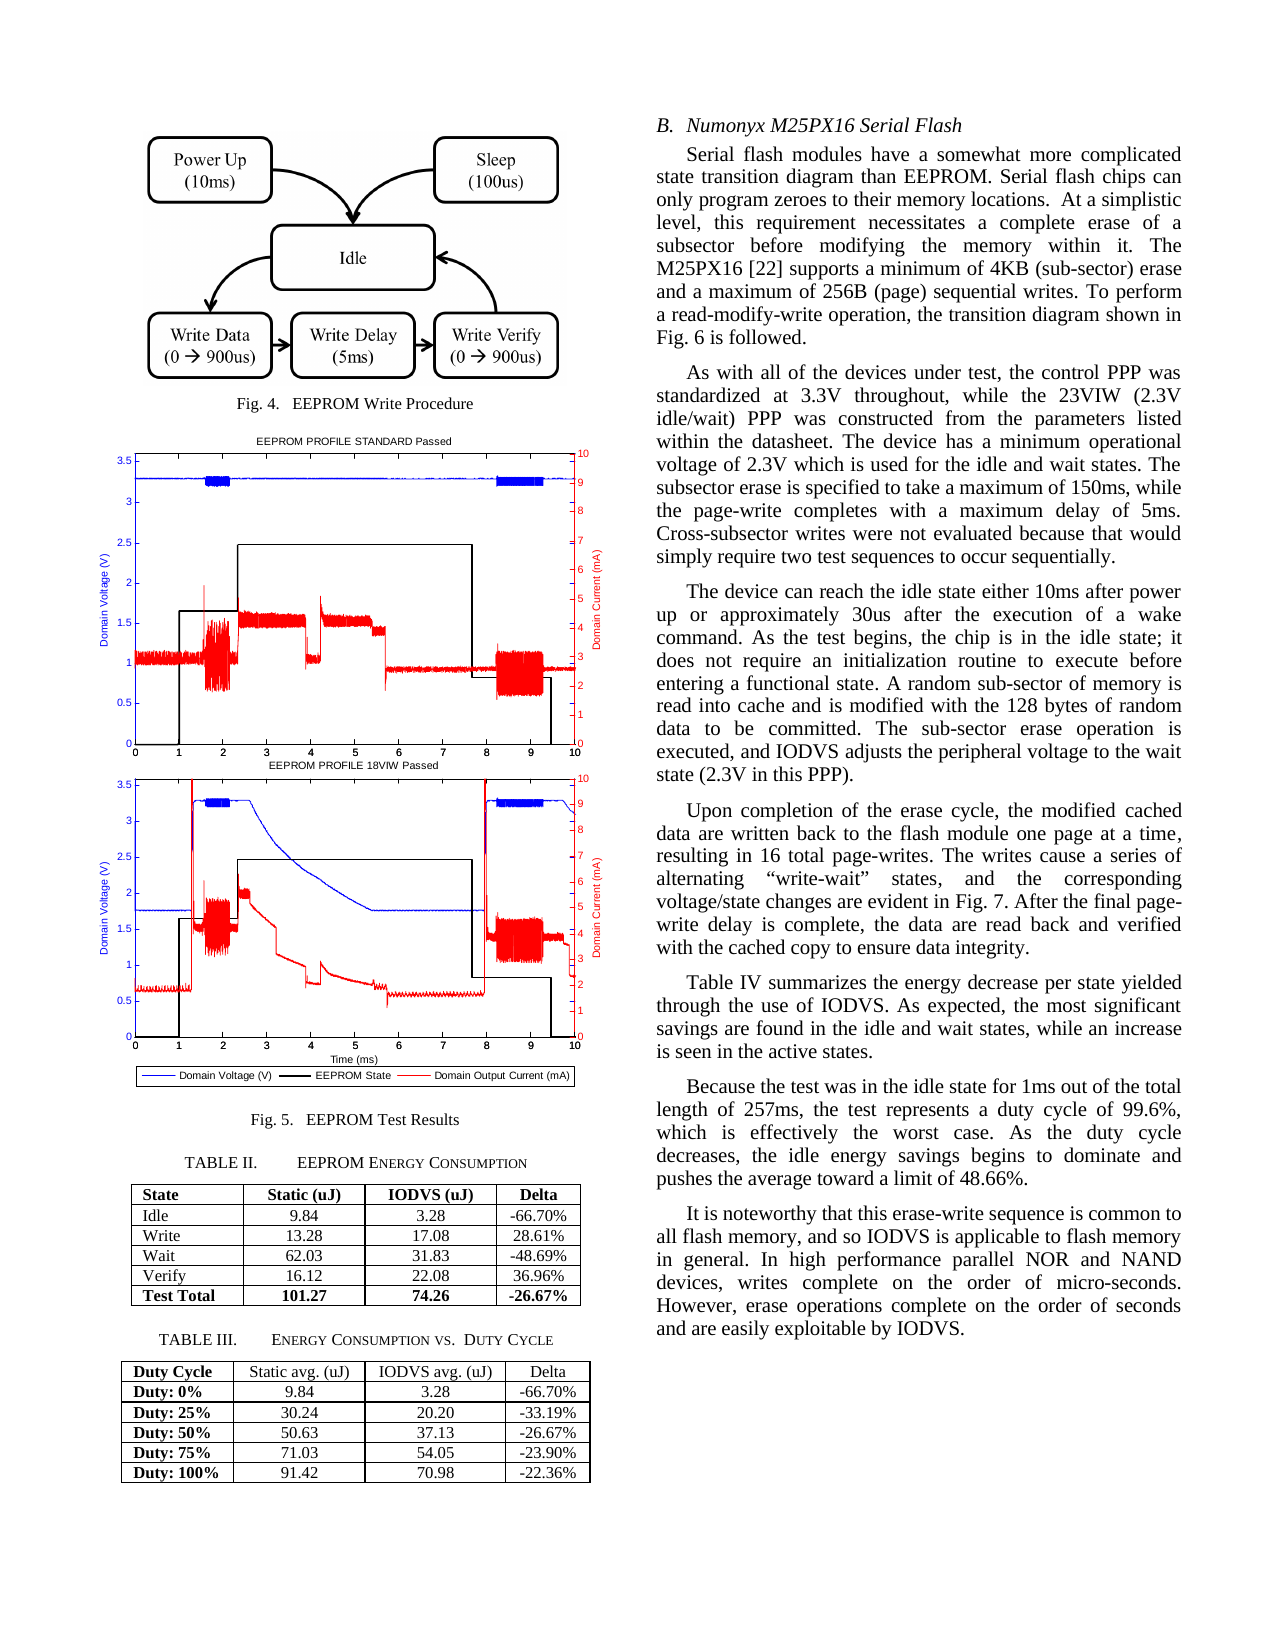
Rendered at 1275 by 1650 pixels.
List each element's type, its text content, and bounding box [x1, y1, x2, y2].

table_cell 3.28 [366, 1382, 505, 1401]
table_header IODVS (uJ) [366, 1185, 496, 1204]
table_cell -23.90% [506, 1443, 589, 1462]
picture [142, 131, 568, 386]
table_cell 31.83 [366, 1246, 496, 1265]
table_header Static avg. (uJ) [234, 1362, 364, 1381]
table_header EEPROM Write Procedure [93, 113, 617, 434]
text Because the test was in the idle state for 1ms out of the total length of 257ms, the test represents a duty cycle of 99.6%, which is effectively the worst case. As the duty cycle decreases, the idle energy savings begins to dominate and pushes the average toward a limit of 48.66%. [656, 1076, 1182, 1190]
table_cell 16.12 [244, 1266, 364, 1285]
text Upon completion of the erase cycle, the modified cached data are written back to the flash module one page at a time, resulting in 16 total page-writes. The writes cause a series of alternating “write-wait” states, and the corresponding voltage/state changes are evident in Fig. 7. After the final page-write delay is complete, the data are read back and verified with the cached copy to ensure data integrity. [656, 799, 1182, 959]
text Table IV summarizes the energy decrease per state yielded through the use of IODVS. As expected, the most significant savings are found in the idle and wait states, while an increase is seen in the active states. [656, 972, 1182, 1063]
table_cell -66.70% [497, 1205, 580, 1224]
table_header State [132, 1185, 243, 1204]
table_cell Duty: 100% [122, 1463, 233, 1482]
table_cell 91.42 [234, 1463, 364, 1482]
table_cell -66.70% [506, 1382, 589, 1401]
table_header Delta [497, 1185, 580, 1204]
table_cell 50.63 [234, 1423, 364, 1442]
table_cell 37.13 [366, 1423, 505, 1442]
table_cell Verify [132, 1266, 243, 1285]
table_cell Write [132, 1226, 243, 1245]
table_cell 9.84 [244, 1205, 364, 1224]
table_cell -26.67% [506, 1423, 589, 1442]
text As with all of the devices under test, the control PPP was standardized at 3.3V throughout, while the 23VIW (2.3V idle/wait) PPP was constructed from the parameters listed within the datasheet. The device has a minimum operational voltage of 2.3V which is used for the idle and wait states. The subsector erase is specified to take a maximum of 150ms, while the page-write completes with a maximum delay of 5ms. Cross-subsector writes were not evaluated because that would simply require two test sequences to occur sequentially. [656, 361, 1182, 568]
table_header Static (uJ) [244, 1185, 364, 1204]
table_cell -26.67% [497, 1286, 580, 1305]
table_cell -22.36% [506, 1463, 589, 1482]
table_cell 62.03 [244, 1246, 364, 1265]
table_cell 13.28 [244, 1226, 364, 1245]
table_cell 28.61% [497, 1226, 580, 1245]
table_cell Duty: 75% [122, 1443, 233, 1462]
table_header IODVS avg. (uJ) [366, 1362, 505, 1381]
table_cell 74.26 [366, 1286, 496, 1305]
table_cell Wait [132, 1246, 243, 1265]
table_cell Idle [132, 1205, 243, 1224]
table_cell 101.27 [244, 1286, 364, 1305]
table_cell Duty: 50% [122, 1423, 233, 1442]
table_cell 30.24 [234, 1403, 364, 1422]
table_header Delta [506, 1362, 589, 1381]
text Serial flash modules have a somewhat more complicated state transition diagram than EEPROM. Serial flash chips can only program zeroes to their memory locations. At a simplistic level, this requirement necessitates a complete erase of a subsector before modifying the memory within it. The M25PX16 supports a minimum of 4KB (sub-sector) erase and a maximum of 256B (page) sequential writes. To perform a read-modify-write operation, the transition diagram shown in Fig. 6 is followed. [656, 143, 1182, 349]
table_cell 20.20 [366, 1403, 505, 1422]
subtitle Numonyx M25PX16 Serial Flash [656, 112, 1182, 137]
table_cell 22.08 [366, 1266, 496, 1285]
table_cell -33.19% [506, 1403, 589, 1422]
text Energy Consumption vs. Duty Cycle [93, 1331, 619, 1348]
table_cell -48.69% [497, 1246, 580, 1265]
table_cell 70.98 [366, 1463, 505, 1482]
text EEPROM Energy Consumption [93, 1154, 619, 1172]
table_cell Duty: 25% [122, 1403, 233, 1422]
table_cell 9.84 [234, 1382, 364, 1401]
text The device can reach the idle state either 10ms after power up or approximately 30us after the execution of a wake command. As the test begins, the chip is in the idle state; it does not require an initialization routine to execute before entering a functional state. A random sub-sector of memory is read into cache and is modified with the 128 bytes of random data to be committed. The sub-sector erase operation is executed, and IODVS adjusts the peripheral voltage to the wait state (2.3V in this PPP). [656, 580, 1182, 786]
table_cell 36.96% [497, 1266, 580, 1285]
table_cell 71.03 [234, 1443, 364, 1462]
table_cell 54.05 [366, 1443, 505, 1462]
table_cell Duty: 0% [122, 1382, 233, 1401]
table_cell EEPROM Test Results [93, 434, 617, 1129]
table_cell 3.28 [366, 1205, 496, 1224]
text It is noteworthy that this erase-write sequence is common to all flash memory, and so IODVS is applicable to flash memory in general. In high performance parallel NOR and NAND devices, writes complete on the order of micro-seconds. However, erase operations complete on the order of seconds and are easily exploitable by IODVS. [656, 1203, 1182, 1340]
table_cell Test Total [132, 1286, 243, 1305]
table_header Duty Cycle [122, 1362, 233, 1381]
table_cell 17.08 [366, 1226, 496, 1245]
